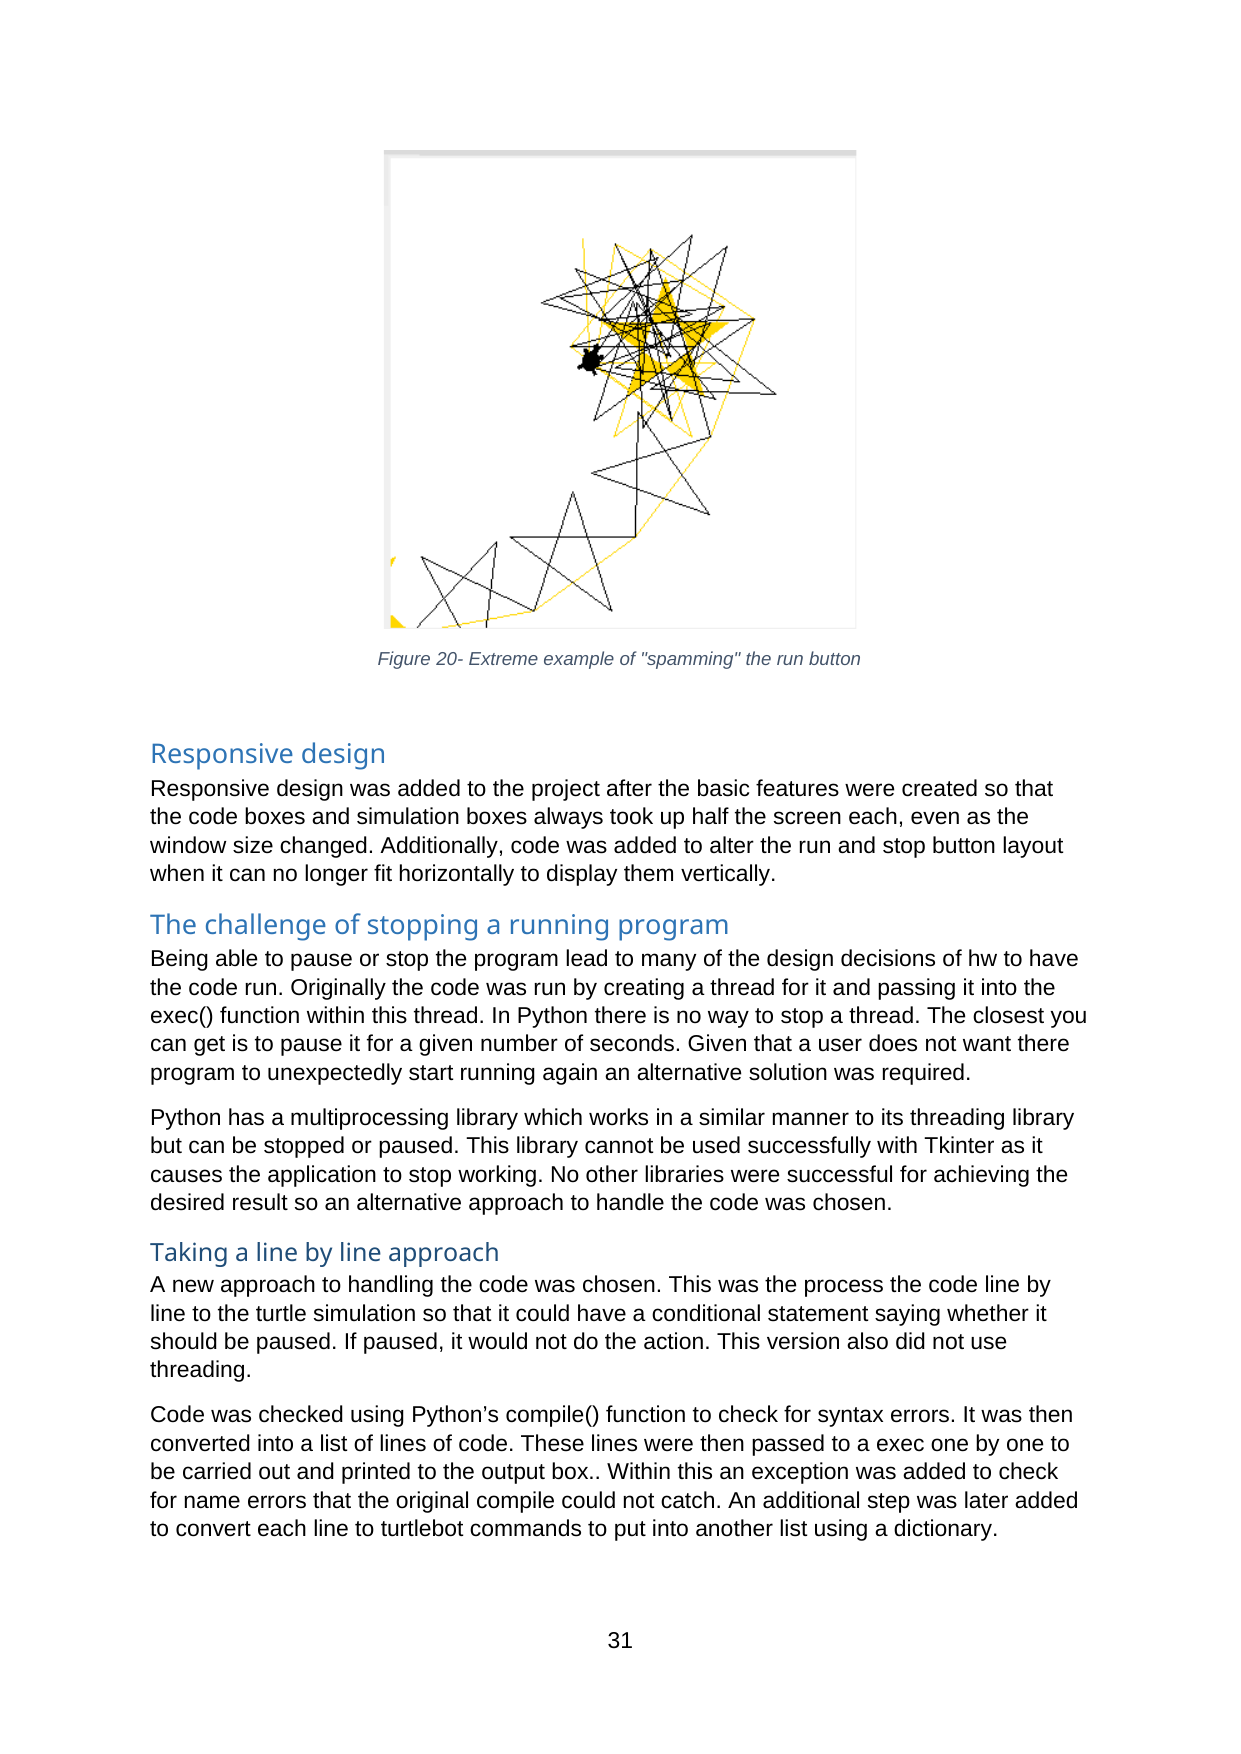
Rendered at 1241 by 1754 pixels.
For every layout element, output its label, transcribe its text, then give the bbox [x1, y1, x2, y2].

text Figure - Extreme example of "spamming" the run button [150, 647, 1090, 669]
text A new approach to handling the code was chosen. This was the process the code line by line to the turtle simulation so that it could have a conditional statement saying whether it should be paused. If paused, it would not do the action. This version also did not use threading. [150, 1271, 1090, 1383]
picture [383, 150, 857, 629]
subtitle The challenge of stopping a running program [150, 905, 1090, 942]
text Code was checked using Python’s compile() function to check for syntax errors. It was then converted into a list of lines of code. These lines were then passed to a exec one by one to be carried out and printed to the output box.. Within this an exception was added to check for name errors that the original compile could not catch. An additional step was later added to convert each line to turtlebot commands to put into another list using a dictionary. [150, 1401, 1090, 1542]
text Python has a multiprocessing library which works in a similar manner to its threading library but can be stopped or paused. This library cannot be used successfully with Tkinter as it causes the application to stop working. No other libraries were successful for achieving the desired result so an alternative approach to handle the code was chosen. [150, 1104, 1090, 1216]
text Responsive design was added to the project after the basic features were created so that the code boxes and simulation boxes always took up half the screen each, even as the window size changed. Additionally, code was added to alter the run and stop button layout when it can no longer fit horizontally to display them vertically. [150, 775, 1090, 886]
subtitle Responsive design [150, 735, 1090, 772]
text Being able to pause or stop the program lead to many of the design decisions of hw to have the code run. Originally the code was run by creating a thread for it and passing it into the exec() function within this thread. In Python there is no way to stop a thread. The closest you can get is to pause it for a given number of seconds. Given that a user does not want there program to unexpectedly start running again an alternative solution was required. [150, 945, 1090, 1085]
subtitle Taking a line by line approach [150, 1234, 1090, 1268]
